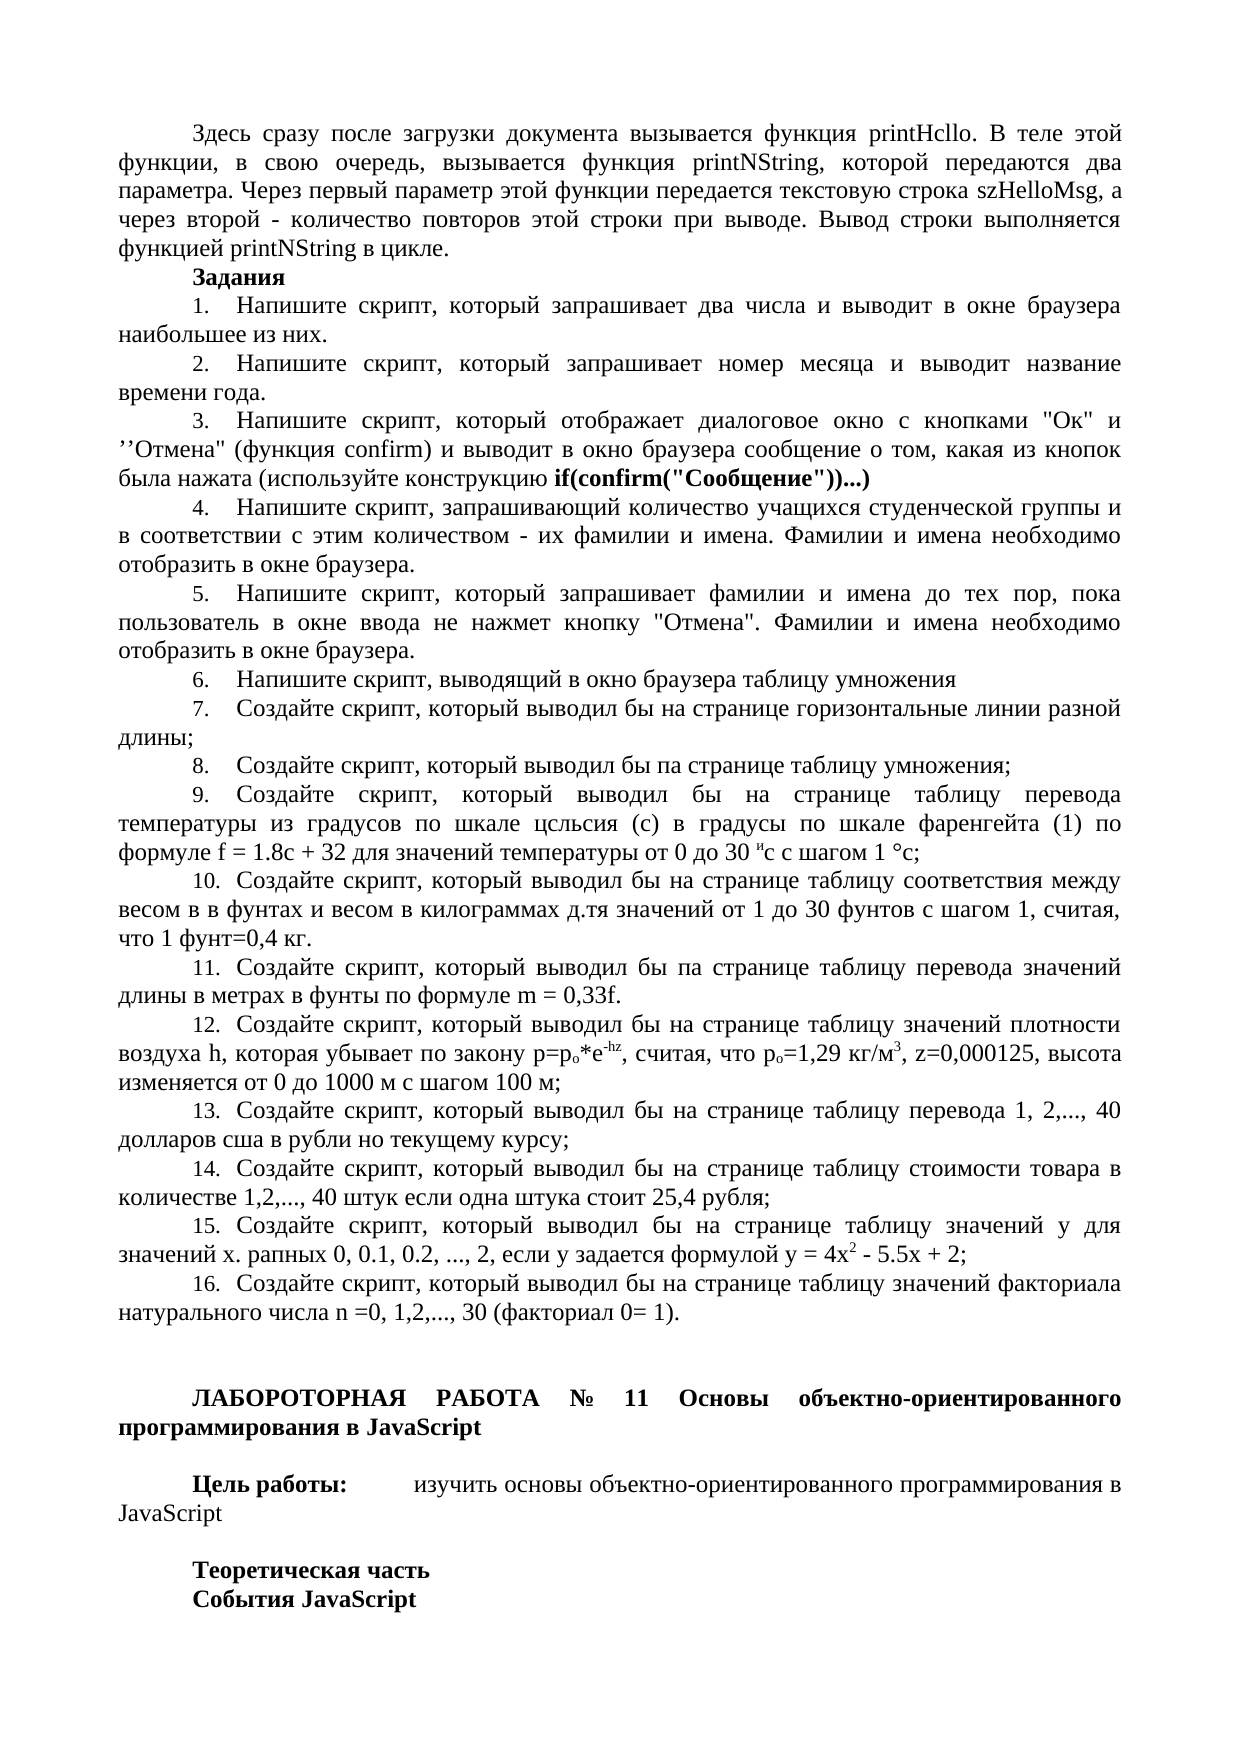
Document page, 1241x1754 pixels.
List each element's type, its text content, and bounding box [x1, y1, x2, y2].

text Здесь сразу после загрузки документа вызывается функция printHcllo. В теле этой функции, в свою очередь, вызывается функция printNString, которой передаются два параметра. Через первый параметр этой функции передается текстовую строка szHelloMsg, а через второй - количество повторов этой строки при выводе. Вывод строки выполняется функцией printNString в цикле. [118, 118, 1122, 262]
text ЛАБОРОТОРНАЯ РАБОТА № 11 Основы объектно-ориентированного программирования в JavaScript [118, 1383, 1122, 1441]
list Создайте скрипт, который выводил бы на странице таблицу значений плотности воздуха h, которая убывает по закону p=po*e-hz, считая, что ро=1,29 кг/м3, z=0,000125, высота изменяется от 0 до 1000 м с шагом 100 м; [118, 1009, 1122, 1096]
list Напишите скрипт, который запрашивает фамилии и имена до тех пор, пока пользователь в окне ввода не нажмет кнопку "Отмена". Фамилии и имена необходимо отобразить в окне браузера. [118, 578, 1122, 664]
list Напишите скрипт, который отображает диалоговое окно с кнопками "Ок" и ’’Отмена" (функция confirm) и выводит в окно браузера сообщение о том, какая из кнопок была нажата (используйте конструкцию if(confirm("Сообщение"))...) [118, 406, 1122, 492]
list Создайте скрипт, который выводил бы па странице таблицу перевода значений длины в метрах в фунты по формуле m = 0,33f. [118, 952, 1122, 1009]
list Создайте скрипт, который выводил бы на странице таблицу стоимости товара в количестве 1,2,..., 40 штук если одна штука стоит 25,4 рубля; [118, 1153, 1122, 1211]
text Теоретическая часть [172, 1556, 553, 1584]
text Цель работы: изучить основы объектно-ориентированного программирования в JavaScript [118, 1469, 1122, 1527]
list Напишите скрипт, который запрашивает номер месяца и выводит название времени года. [118, 348, 1122, 406]
list Создайте скрипт, который выводил бы на странице таблицу соответствия между весом в в фунтах и весом в килограммах д.тя значений от 1 до 30 фунтов с шагом 1, считая, что 1 фунт=0,4 кг. [118, 866, 1122, 952]
list Создайте скрипт, который выводил бы на странице горизонтальные линии разной длины; [118, 693, 1122, 751]
list Напишите скрипт, запрашивающий количество учащихся студенческой группы и в соответствии с этим количеством - их фамилии и имена. Фамилии и имена необходимо отобразить в окне браузера. [118, 492, 1122, 578]
list Создайте скрипт, который выводил бы на странице таблицу перевода температуры из градусов по шкале цсльсия (с) в градусы по шкале фаренгейта (1) по формуле f = 1.8с + 32 для значений температуры от 0 до 30 ис с шагом 1 °с; [118, 779, 1122, 866]
text Задания [118, 262, 1122, 291]
list Создайте скрипт, который выводил бы па странице таблицу умножения; [118, 751, 1122, 779]
list Создайте скрипт, который выводил бы на странице таблицу значений у для значений х. рапных 0, 0.1, 0.2, ..., 2, если у задается формулой у = 4х2 - 5.5х + 2; [118, 1211, 1122, 1268]
text События JavaScript [172, 1584, 553, 1613]
list Напишите скрипт, выводящий в окно браузера таблицу умножения [118, 664, 1122, 693]
list Создайте скрипт, который выводил бы на странице таблицу значений факториала натурального числа n =0, 1,2,..., 30 (факториал 0= 1). [118, 1268, 1122, 1326]
list Создайте скрипт, который выводил бы на странице таблицу перевода 1, 2,..., 40 долларов сша в рубли но текущему курсу; [118, 1096, 1122, 1153]
list Напишите скрипт, который запрашивает два числа и выводит в окне браузера наибольшее из них. [118, 291, 1122, 348]
